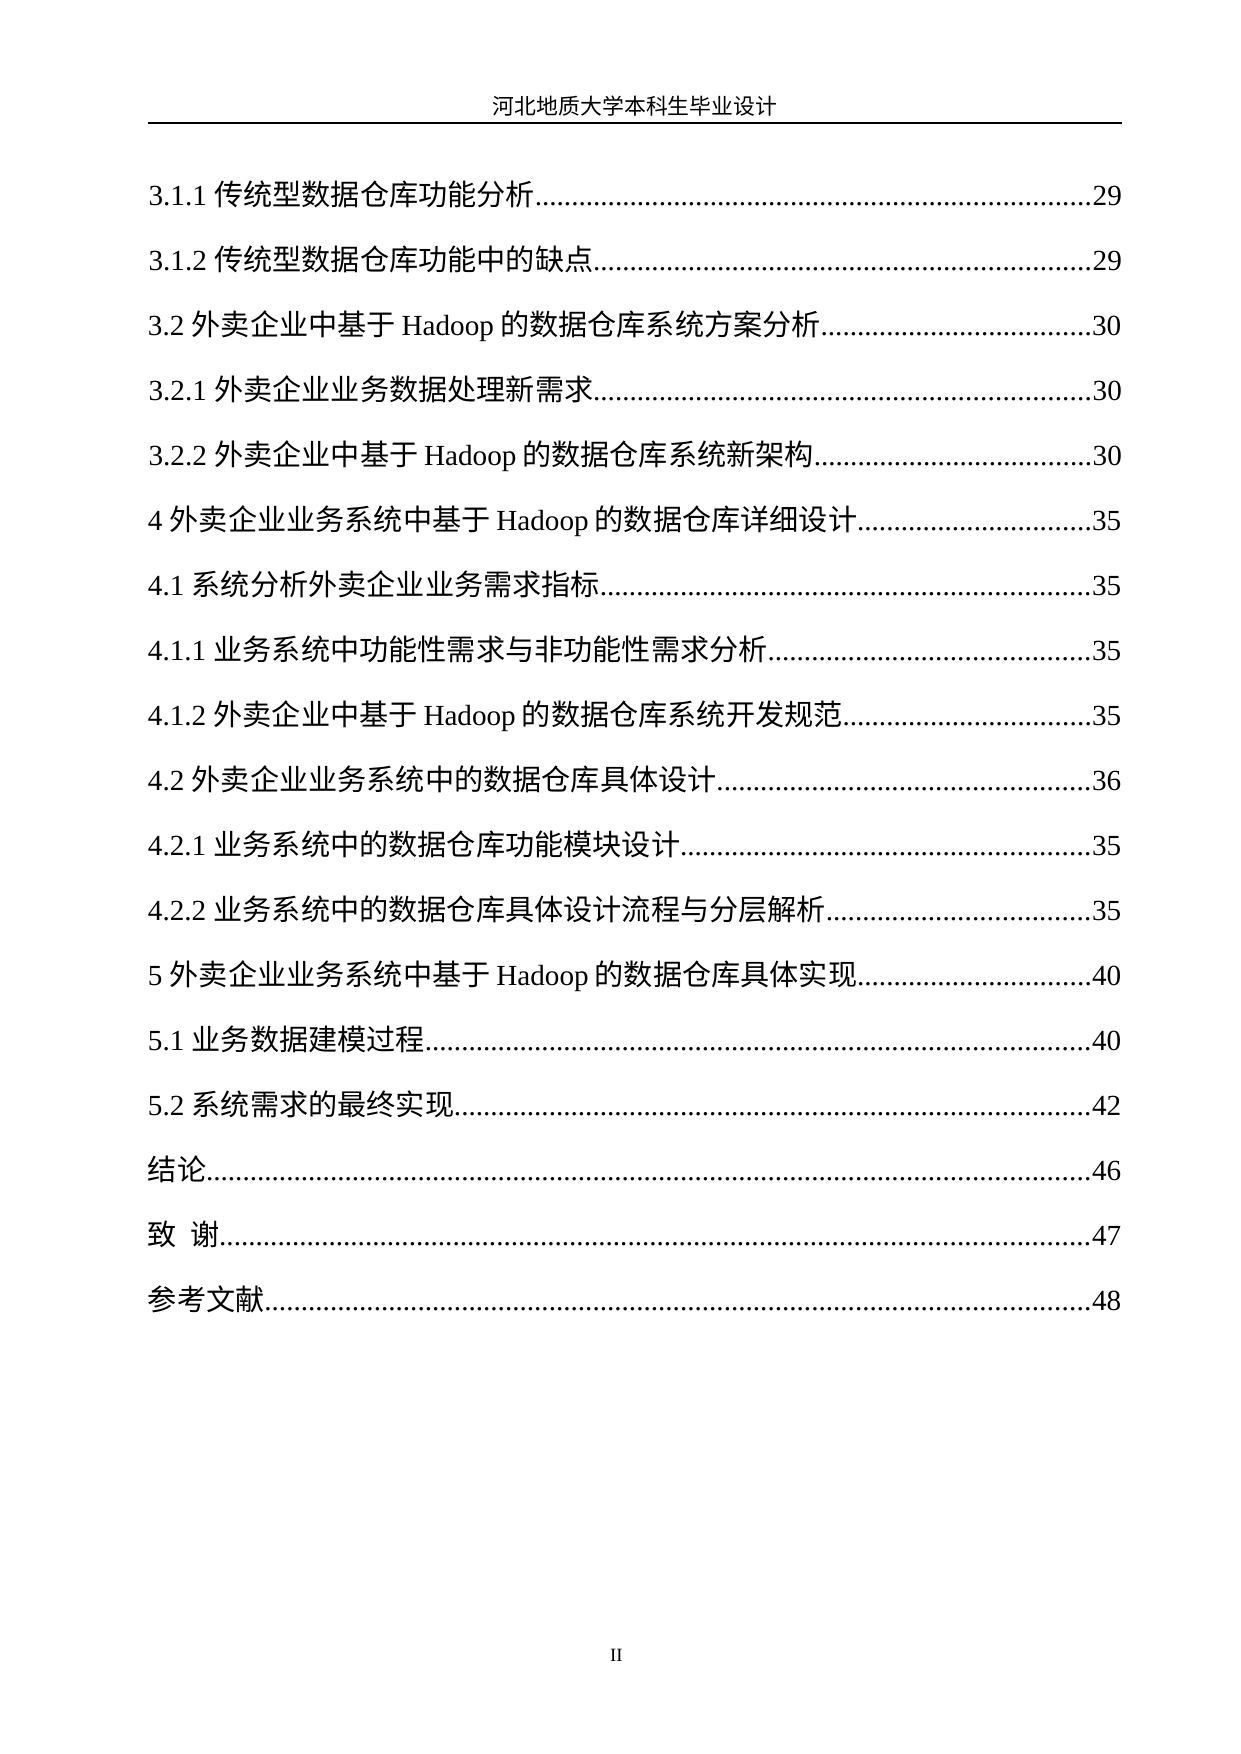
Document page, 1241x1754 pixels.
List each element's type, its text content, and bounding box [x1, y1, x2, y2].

text 4.2 外卖企业业务系统中的数据仓库具体设计 36 [148, 746, 1122, 811]
text 5 外卖企业业务系统中基于Hadoop的数据仓库具体实现 40 [148, 941, 1122, 1006]
text 5.1 业务数据建模过程 40 [148, 1006, 1122, 1071]
text 4.1 系统分析外卖企业业务需求指标 35 [148, 551, 1122, 616]
text 3.2.1 外卖企业业务数据处理新需求 30 [148, 356, 1122, 421]
text 4.1.2 外卖企业中基于Hadoop的数据仓库系统开发规范 35 [148, 681, 1122, 746]
text 结论 46 [148, 1136, 1122, 1201]
text 4.2.1 业务系统中的数据仓库功能模块设计 35 [148, 811, 1122, 876]
text 3.1.1 传统型数据仓库功能分析 29 [148, 161, 1122, 226]
text 致 谢 47 [148, 1201, 1122, 1266]
text 参考文献 48 [148, 1266, 1122, 1331]
text 5.2 系统需求的最终实现 42 [148, 1071, 1122, 1136]
text 3.2.2 外卖企业中基于Hadoop的数据仓库系统新架构 30 [148, 421, 1122, 486]
text 4.1.1 业务系统中功能性需求与非功能性需求分析 35 [148, 616, 1122, 681]
text 3.2 外卖企业中基于Hadoop的数据仓库系统方案分析 30 [148, 291, 1122, 356]
text 4 外卖企业业务系统中基于Hadoop的数据仓库详细设计 35 [148, 486, 1122, 551]
text 4.2.2 业务系统中的数据仓库具体设计流程与分层解析 35 [148, 876, 1122, 941]
text 3.1.2 传统型数据仓库功能中的缺点 29 [148, 226, 1122, 291]
